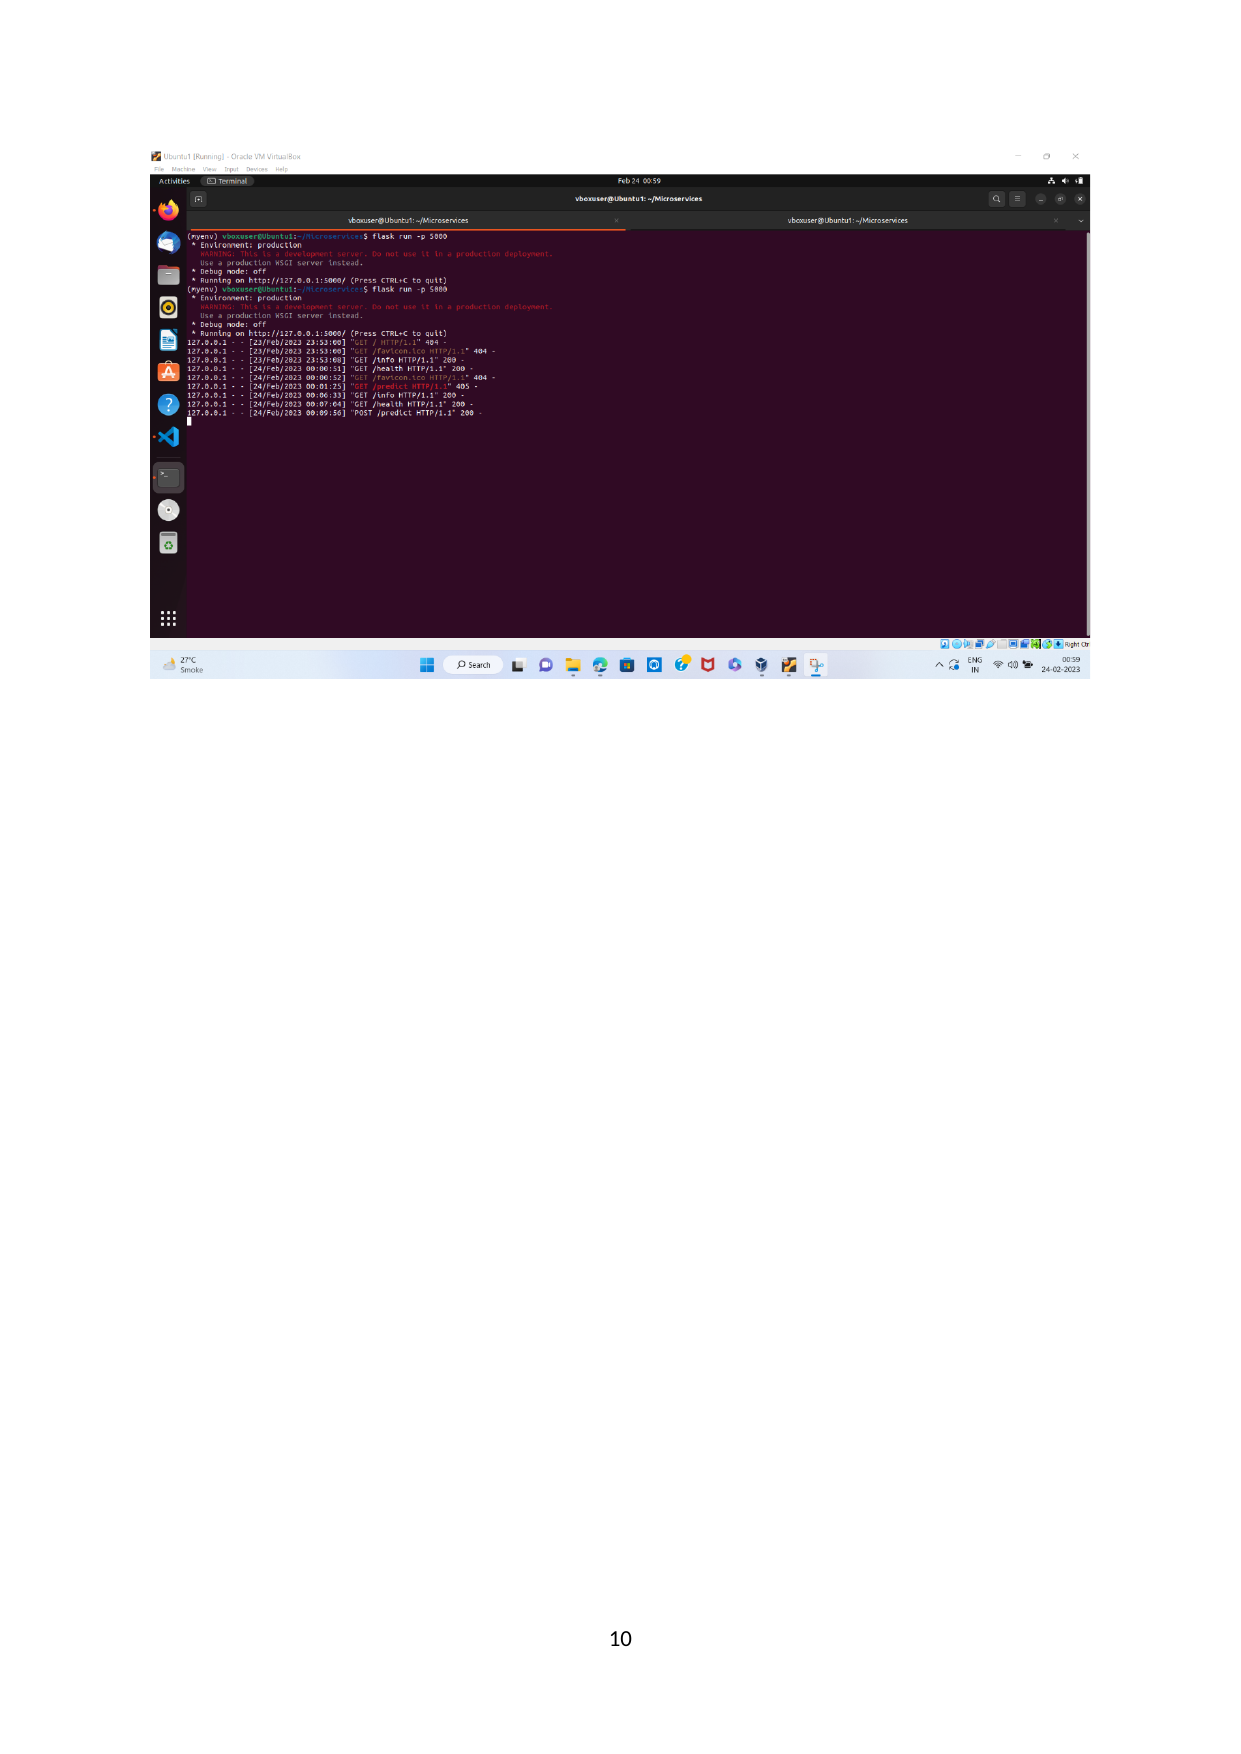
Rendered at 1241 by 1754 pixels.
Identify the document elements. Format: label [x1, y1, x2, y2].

picture [150, 150, 1091, 679]
